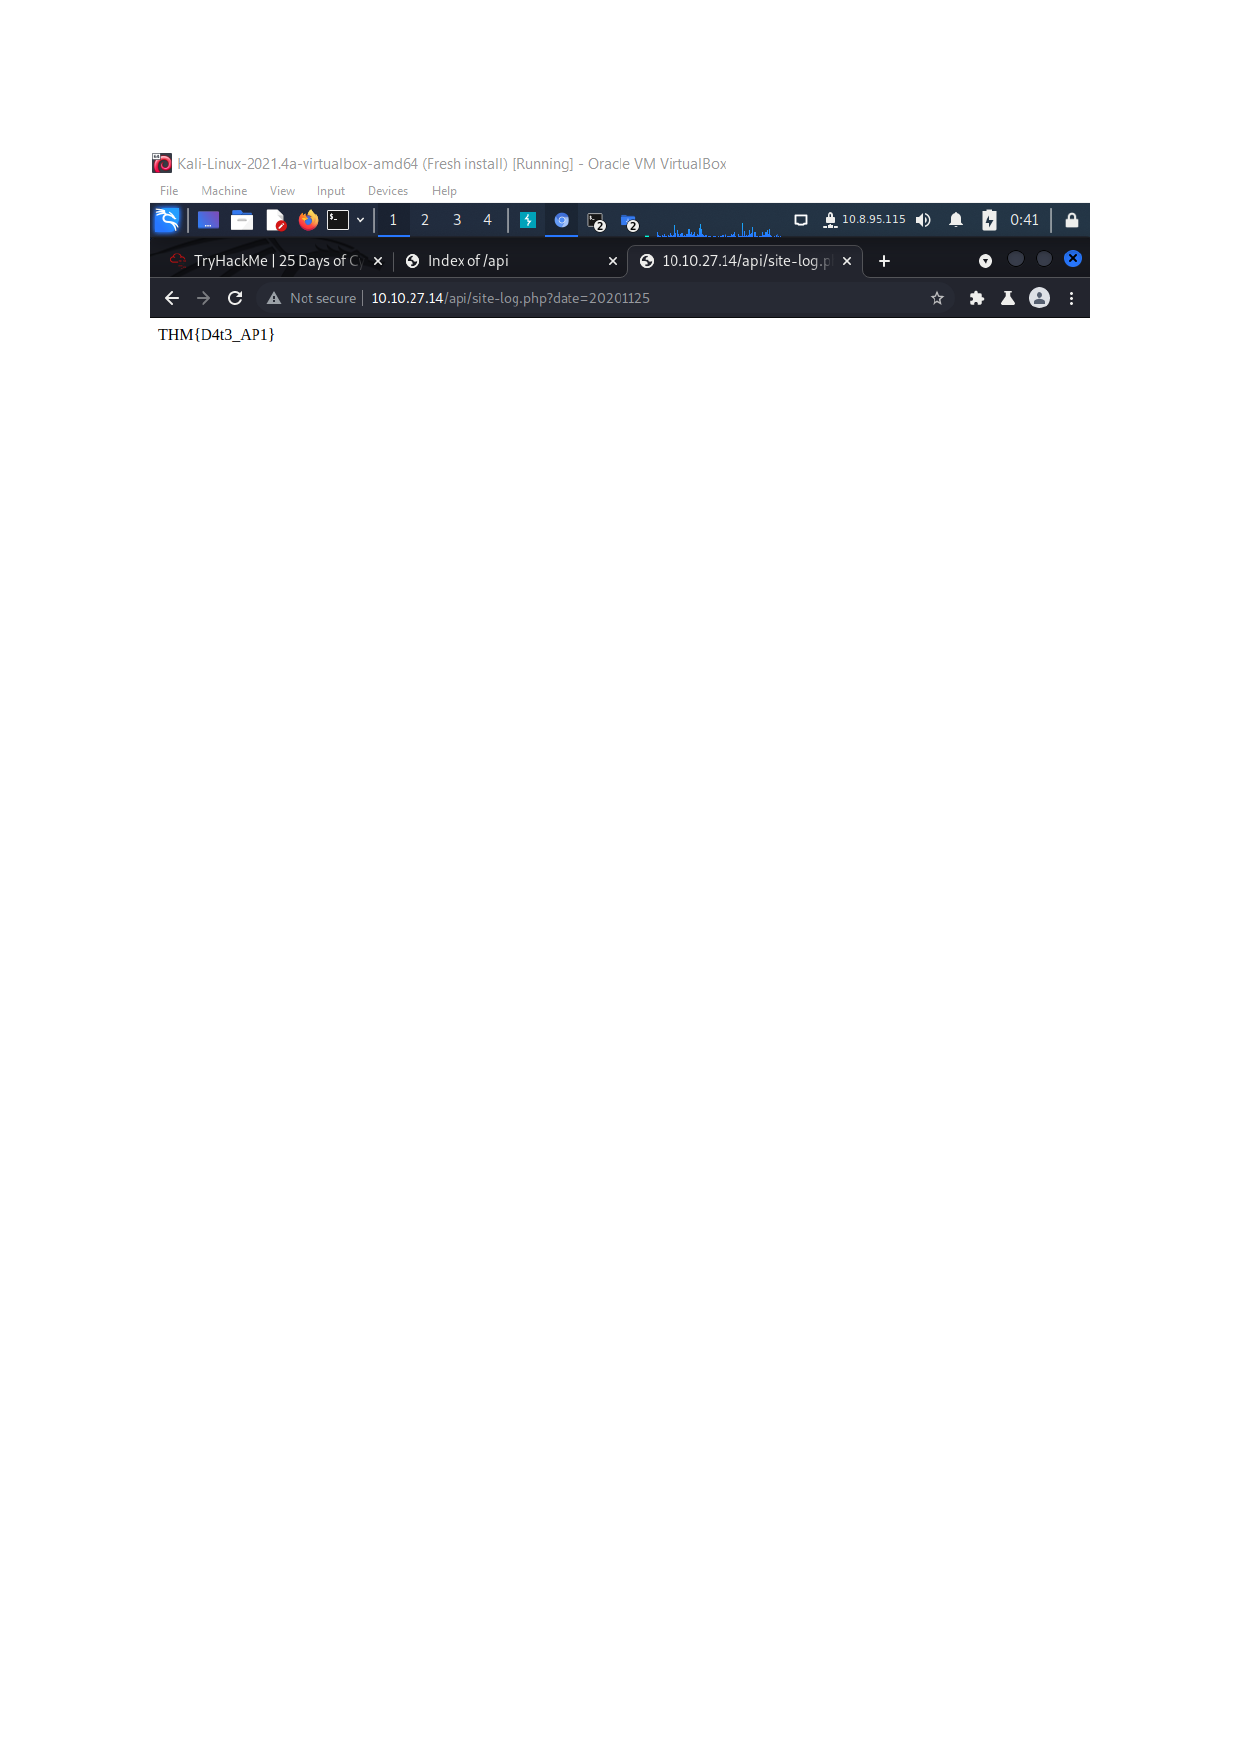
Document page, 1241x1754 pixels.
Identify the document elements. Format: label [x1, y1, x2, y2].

picture [150, 150, 1090, 1144]
